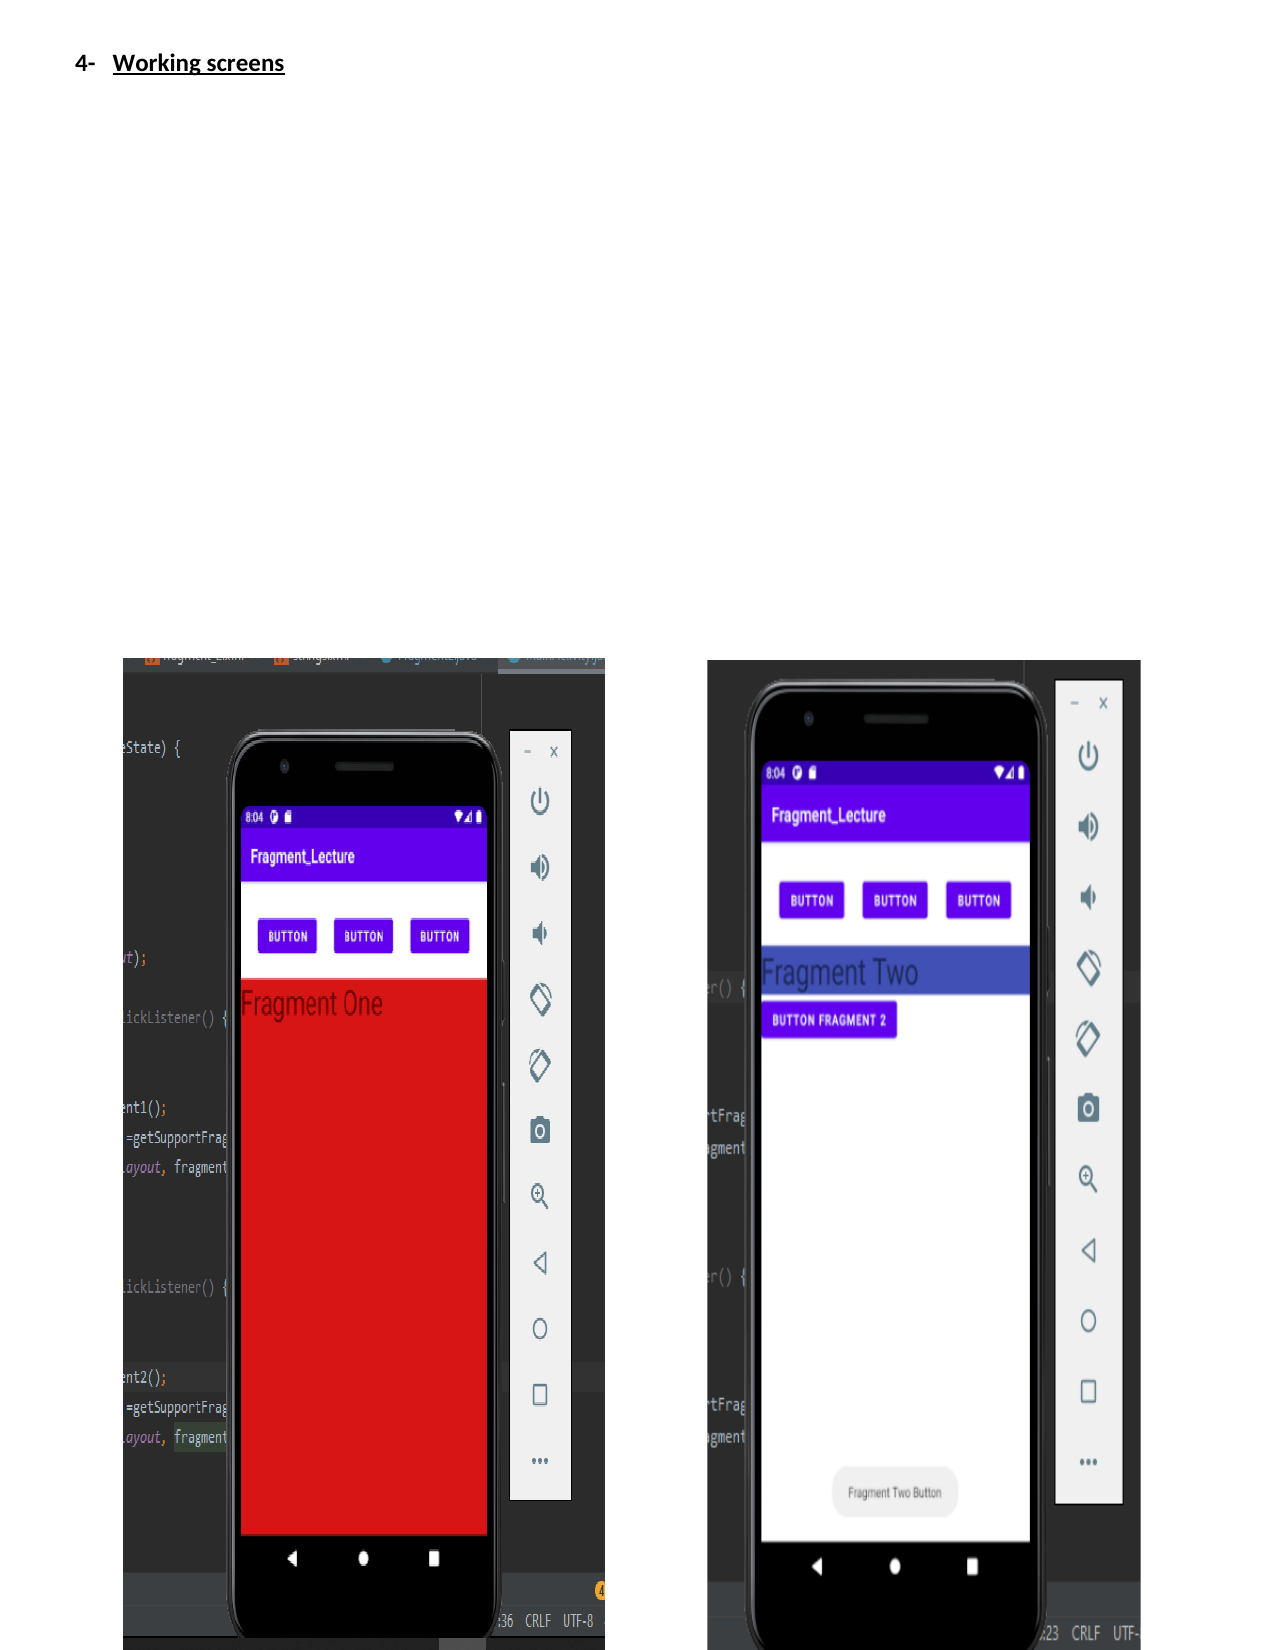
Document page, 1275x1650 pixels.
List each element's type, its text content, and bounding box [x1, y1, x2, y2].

picture [123, 658, 605, 1650]
picture [706, 660, 1141, 1647]
list Working screens [75, 47, 1237, 78]
